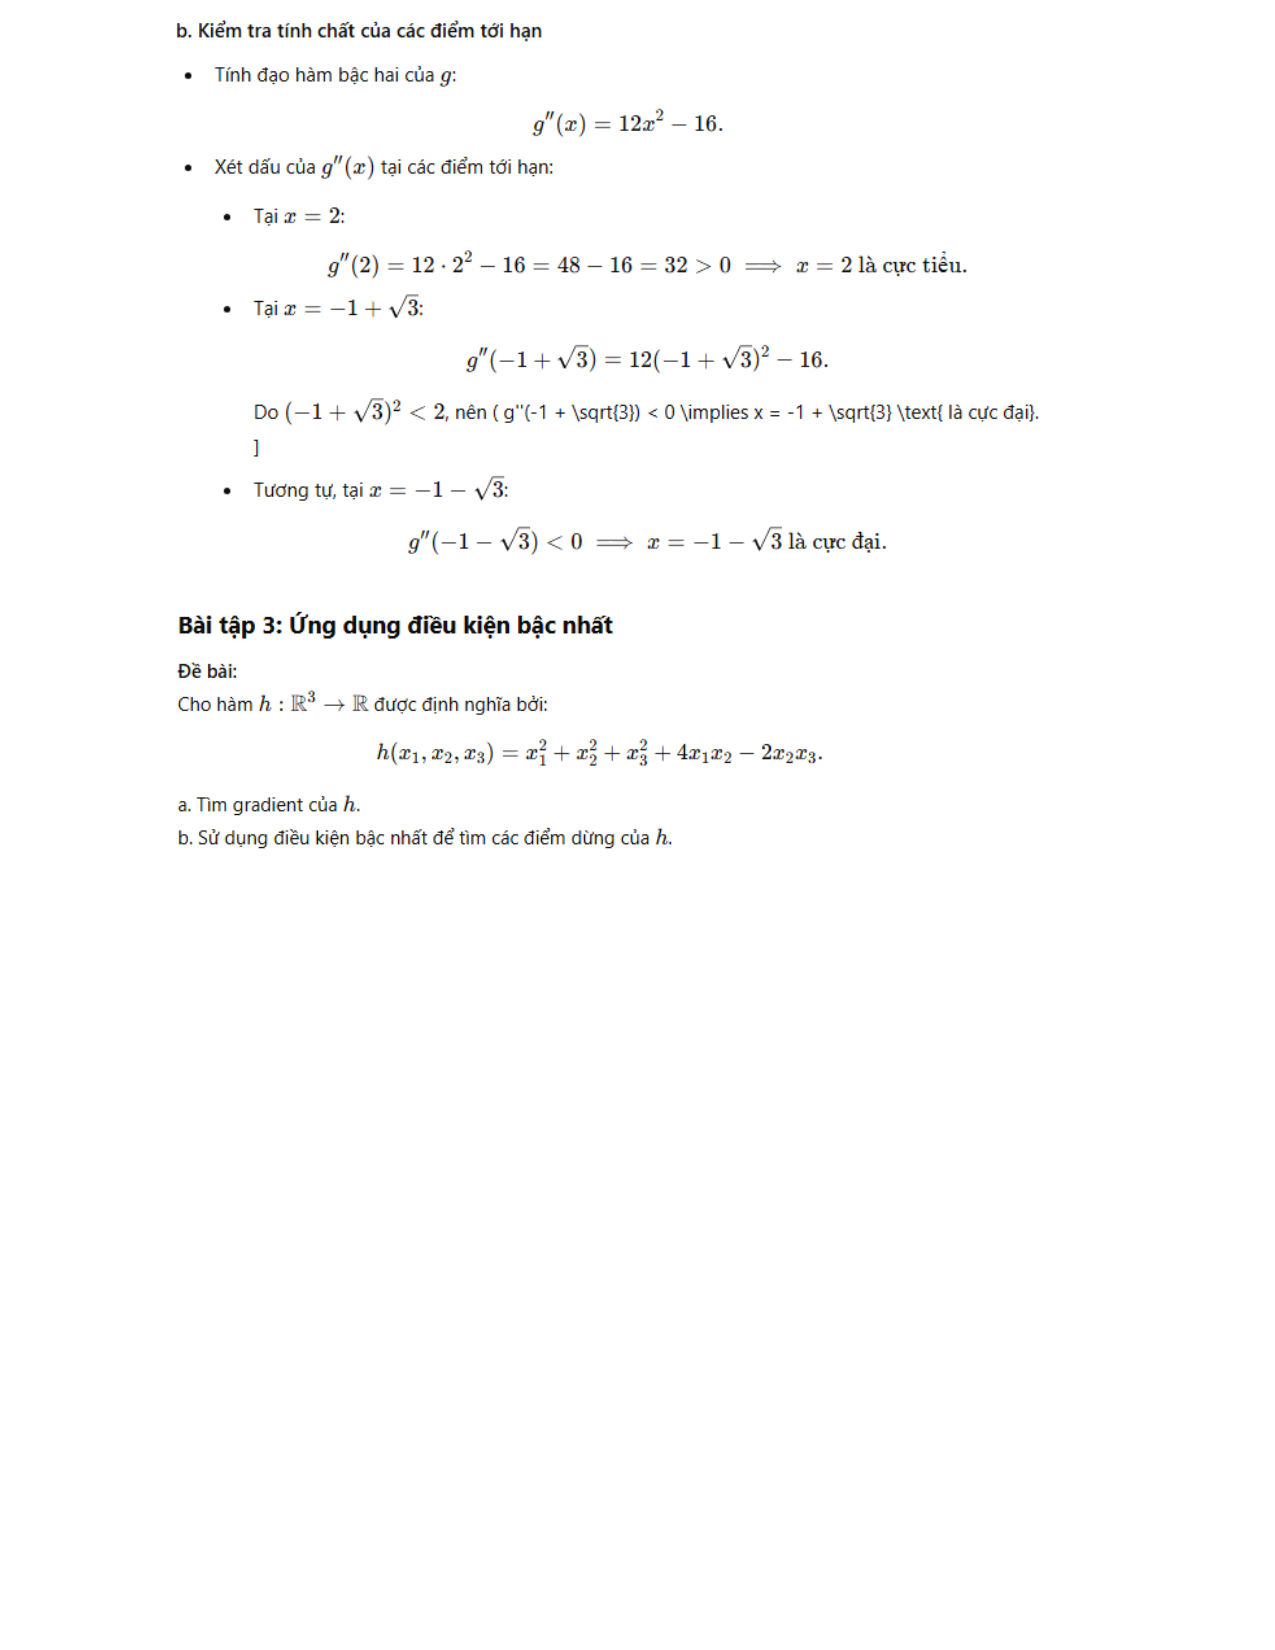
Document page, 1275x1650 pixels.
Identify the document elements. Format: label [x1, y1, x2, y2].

picture [150, 598, 832, 875]
picture [150, 9, 1125, 580]
